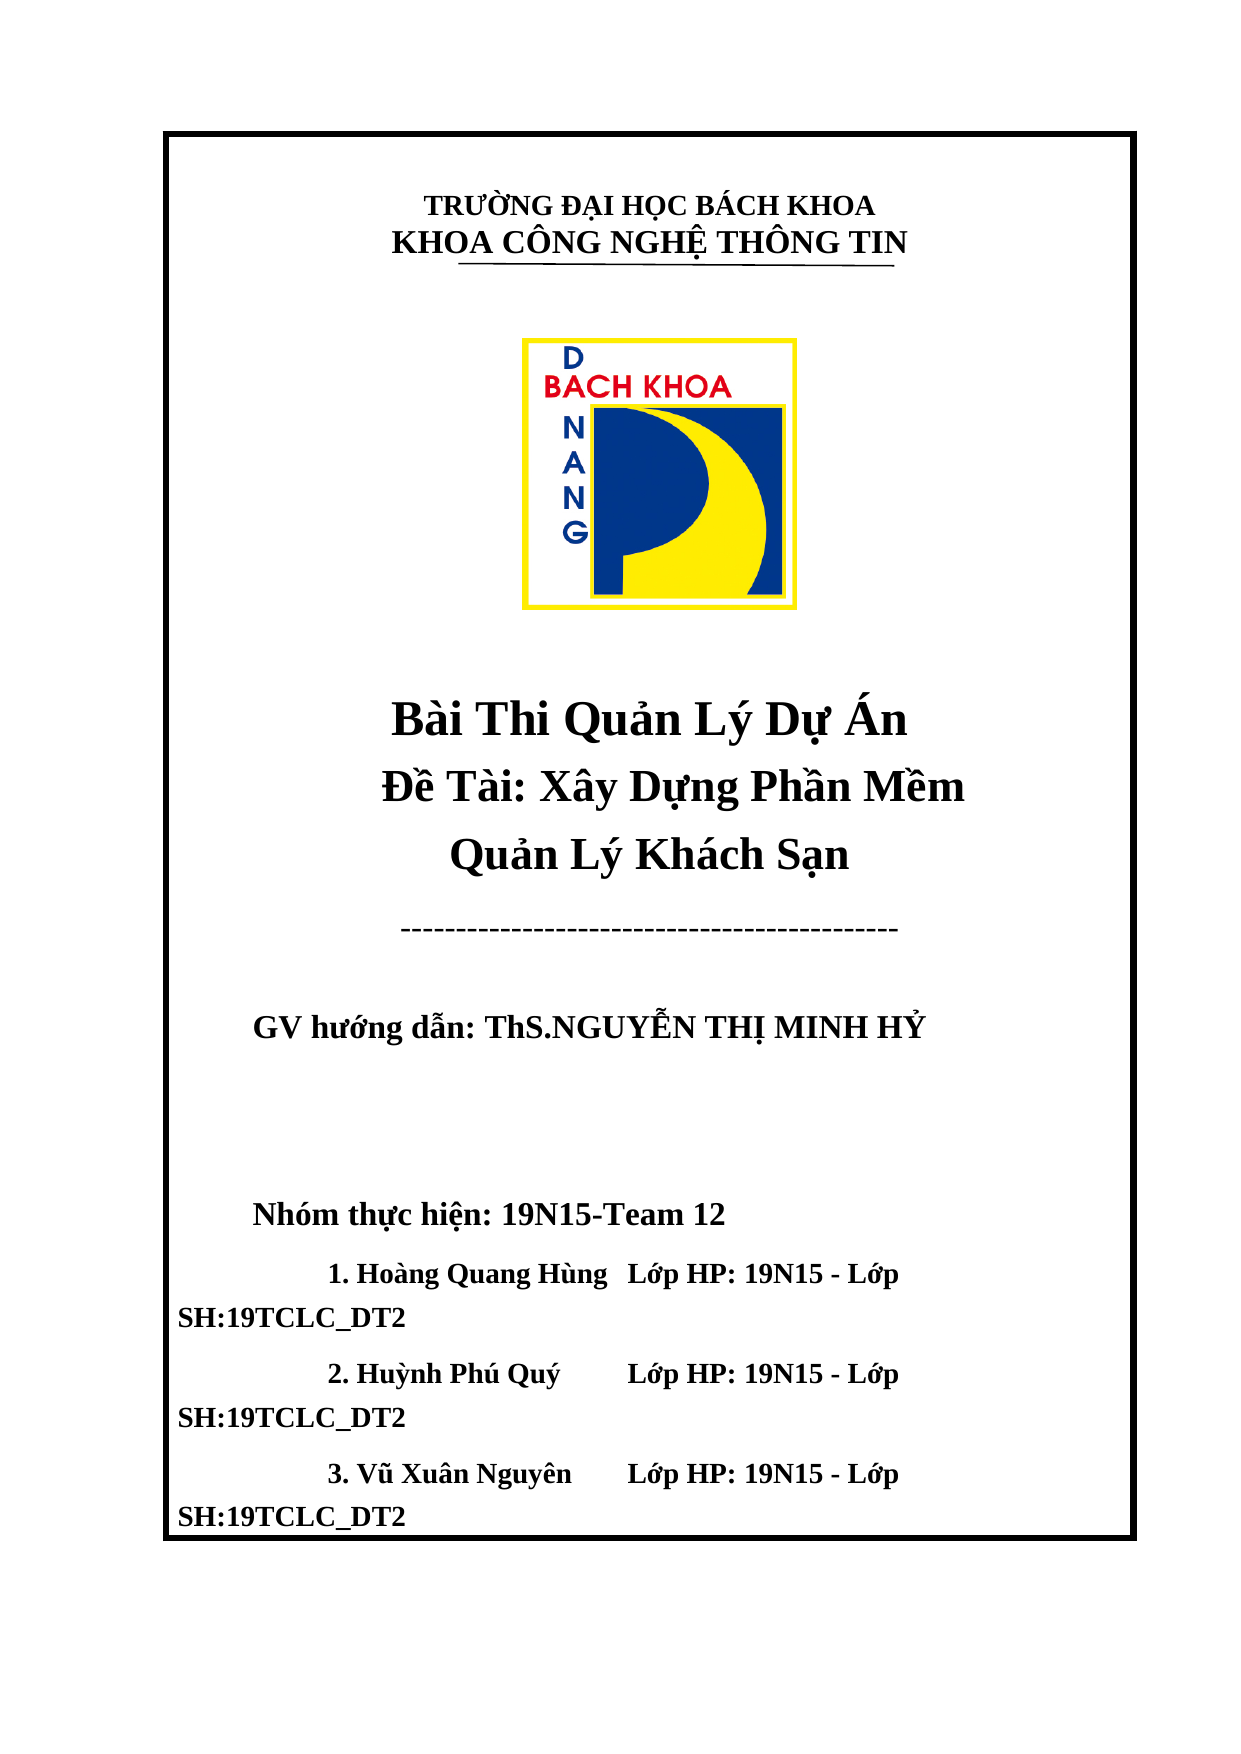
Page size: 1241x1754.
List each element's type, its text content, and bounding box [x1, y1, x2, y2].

text GV hướng dẫn: ThS.NGUYỄN THỊ MINH HỶ [169, 999, 1130, 1046]
text Nhóm thực hiện: 19N15-Team 12 [169, 1186, 1130, 1233]
picture [522, 338, 797, 610]
text 3. Vũ Xuân Nguyên Lớp HP: 19N15 - Lớp SH:19TCLC_DT2 [169, 1447, 1130, 1535]
text --------------------------------------------- [169, 899, 1130, 946]
text Bài Thi Quản Lý Dự Án [169, 680, 1130, 746]
text 1. Hoàng Quang Hùng Lớp HP: 19N15 - Lớp SH:19TCLC_DT2 [169, 1248, 1130, 1334]
text TRƯỜNG ĐẠI HỌC BÁCH KHOA [169, 180, 1130, 222]
text KHOA CÔNG NGHỆ THÔNG TIN [177, 222, 1122, 260]
text Đề Tài: Xây Dựng Phần Mềm Quản Lý Khách Sạn [169, 750, 1130, 879]
text 2. Huỳnh Phú Quý Lớp HP: 19N15 - Lớp SH:19TCLC_DT2 [169, 1348, 1130, 1433]
